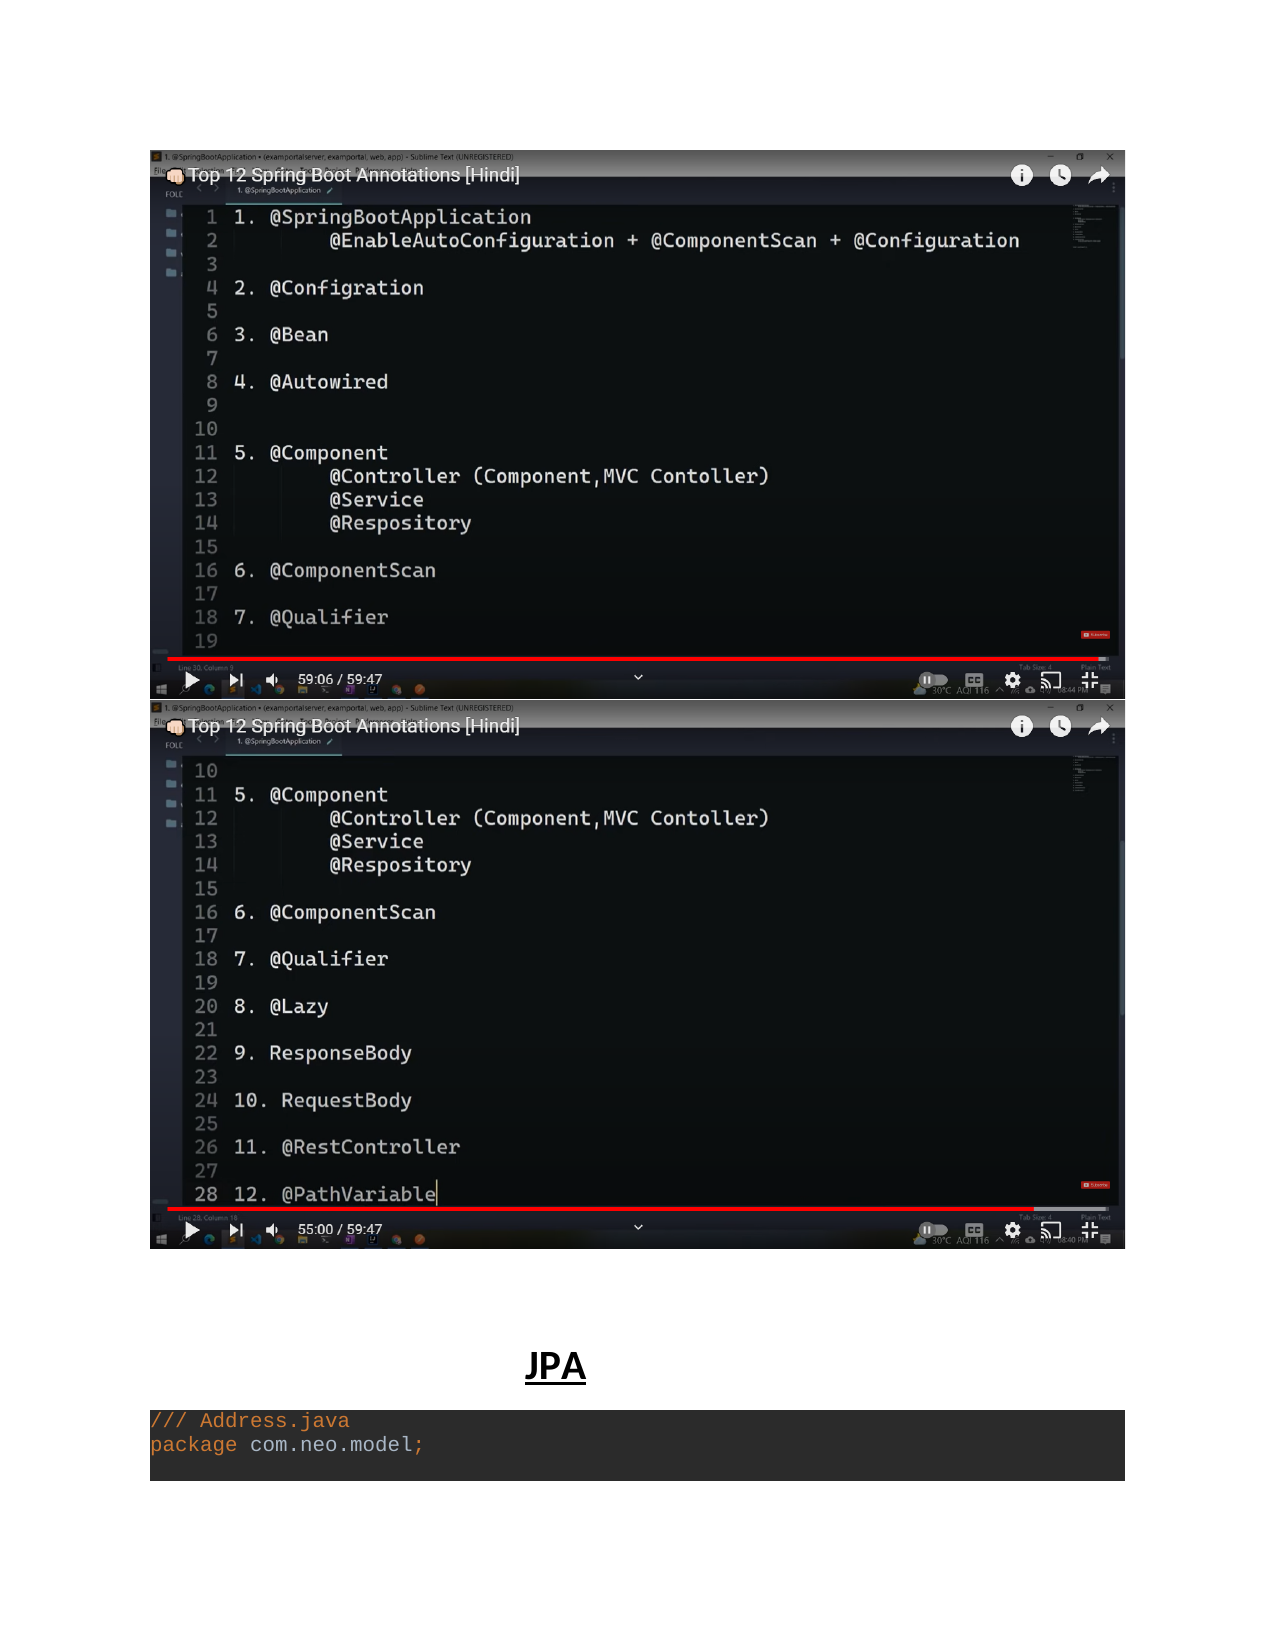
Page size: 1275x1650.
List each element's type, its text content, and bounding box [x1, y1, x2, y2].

picture [150, 700, 1125, 1249]
text /// Address.java [150, 1410, 1125, 1434]
picture [150, 150, 1125, 699]
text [150, 1434, 1125, 1481]
text JPA [450, 1339, 1125, 1390]
